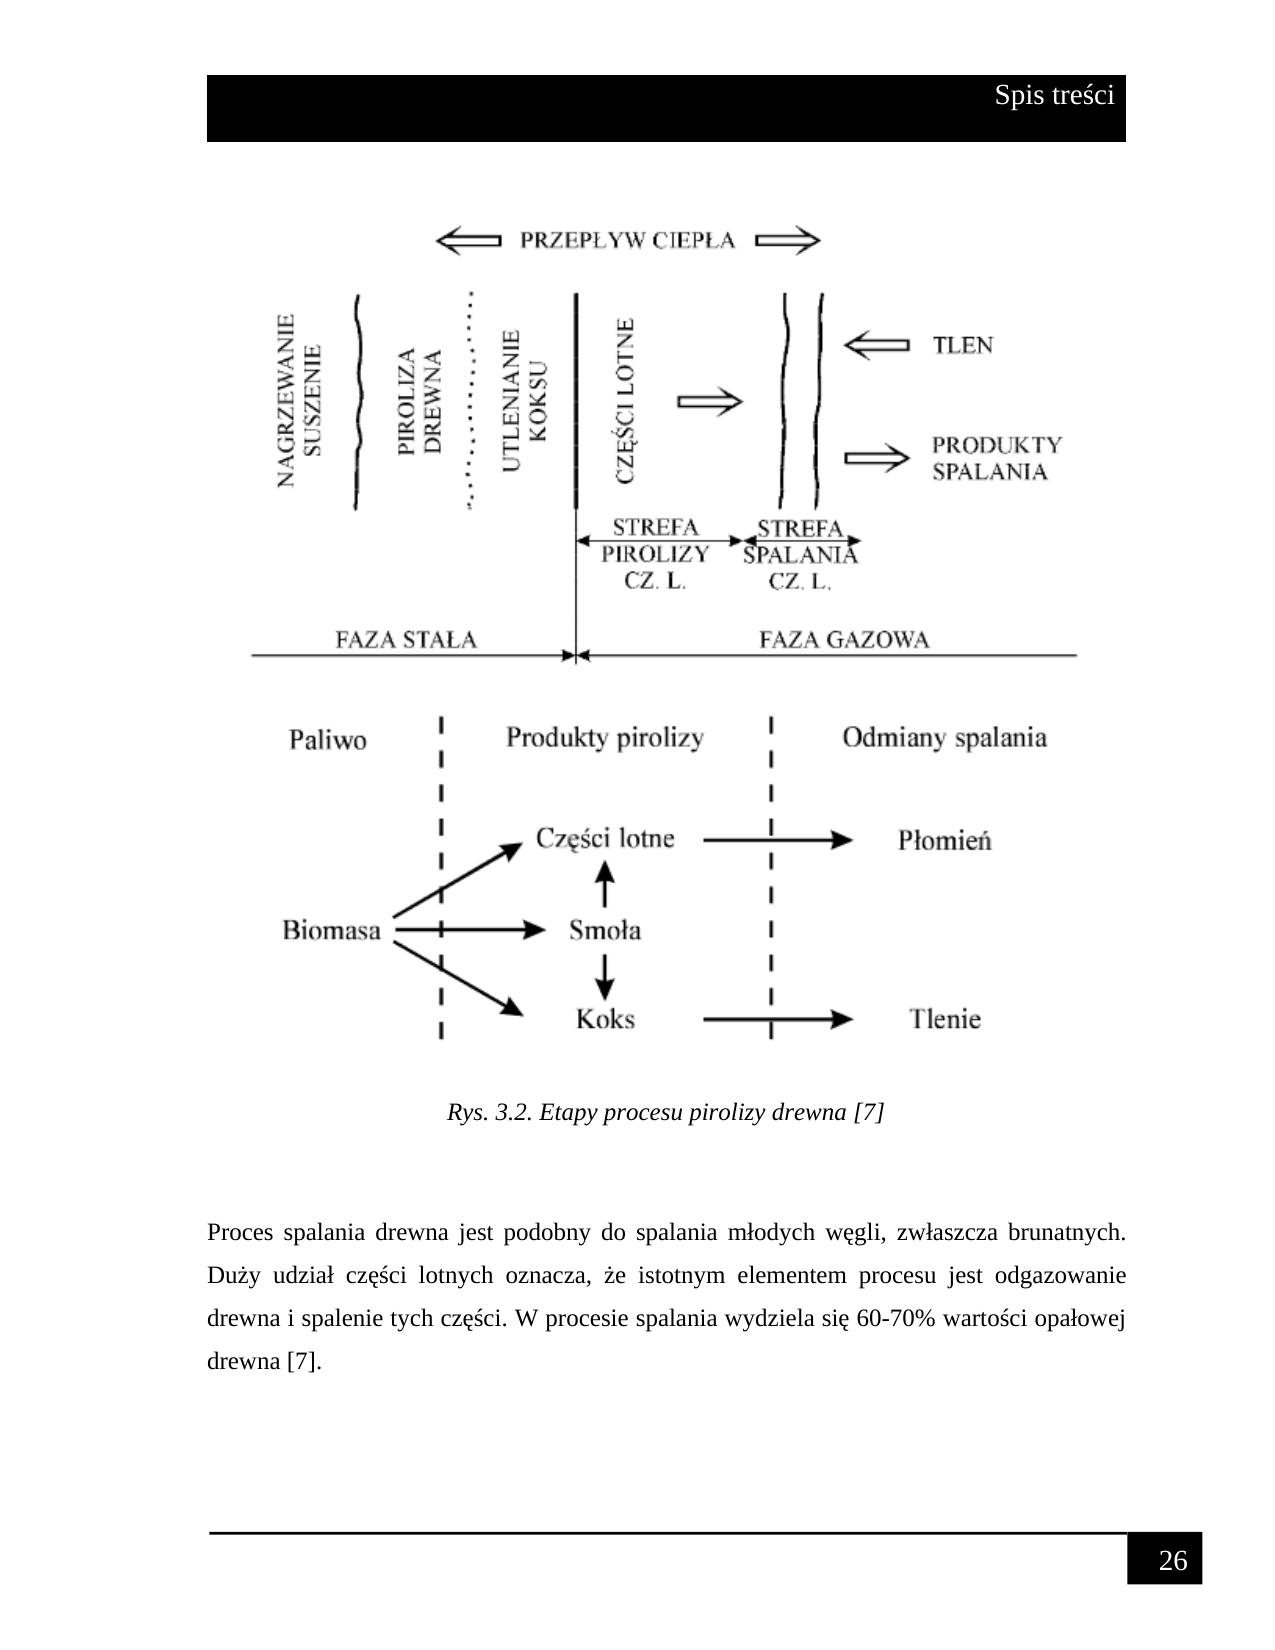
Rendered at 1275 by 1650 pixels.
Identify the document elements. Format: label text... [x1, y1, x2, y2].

picture [239, 202, 1095, 1066]
text Proces spalania drewna jest podobny do spalania młodych węgli, zwłaszcza brunatnych. Duży udział części lotnych oznacza, że istotnym elementem procesu jest odgazowanie drewna i spalenie tych części. W procesie spalania wydziela się 60-70% wartości opałowej drewna [7]. [207, 1217, 1127, 1375]
text Rys. 3.2. Etapy procesu pirolizy drewna [7] [207, 1097, 1127, 1126]
